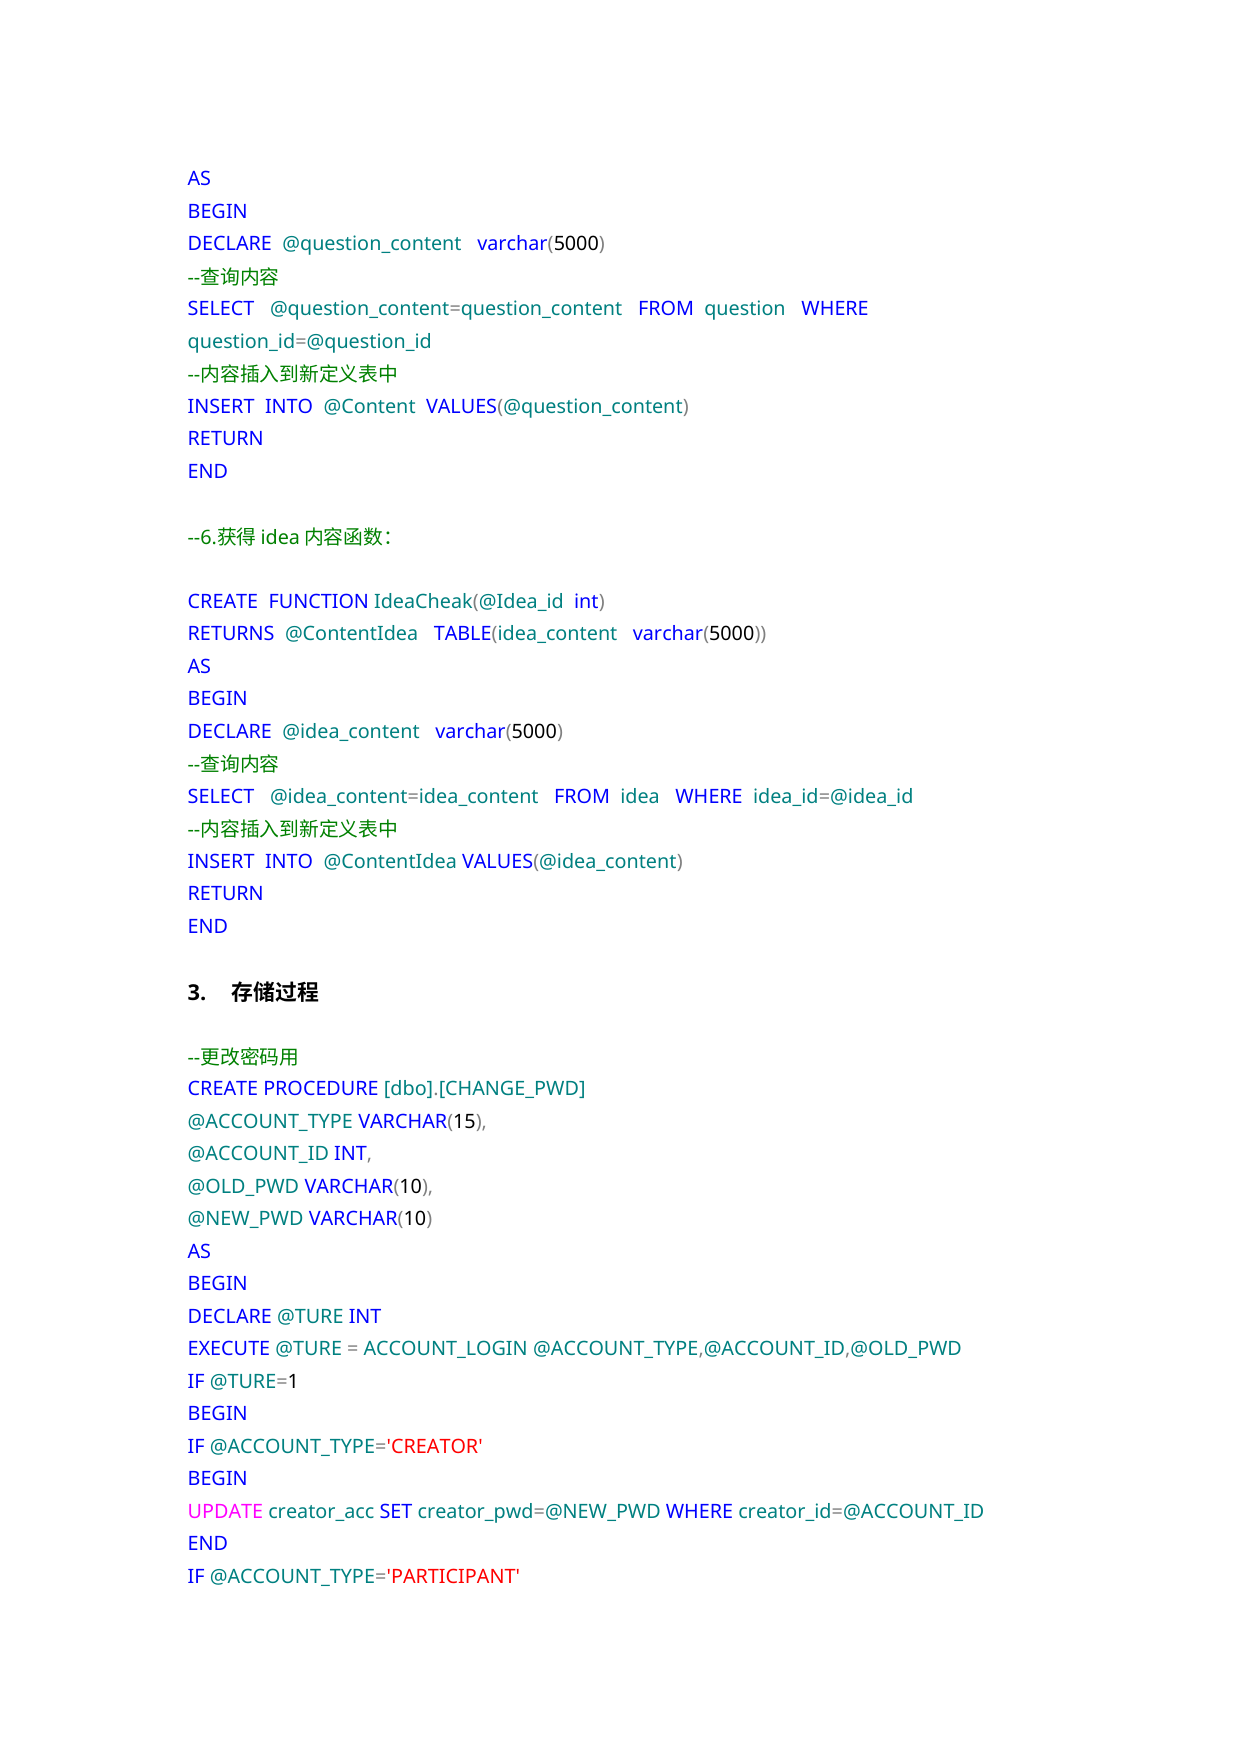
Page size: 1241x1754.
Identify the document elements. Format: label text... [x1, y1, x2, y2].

text @NEW_PWD VARCHAR(10) [187, 1202, 1053, 1234]
text RETURNS @ContentIdea TABLE(idea_content varchar(5000)) [187, 617, 1053, 649]
text --内容插入到新定义表中 [187, 812, 1053, 844]
text BEGIN [187, 682, 1053, 714]
text RETURN [187, 877, 1053, 909]
text CREATE PROCEDURE [dbo].[CHANGE_PWD] [187, 1072, 1053, 1104]
text RETURN [187, 422, 1053, 454]
text INSERT INTO @ContentIdea VALUES(@idea_content) [187, 844, 1053, 877]
text --更改密码用 [187, 1039, 1053, 1072]
text AS [187, 649, 1053, 682]
text --6.获得idea内容函数： [187, 519, 1053, 552]
text SELECT @idea_content=idea_content FROM idea WHERE idea_id=@idea_id [187, 779, 1053, 812]
text IF @ACCOUNT_TYPE='PARTICIPANT' [187, 1559, 1053, 1592]
text --内容插入到新定义表中 [187, 357, 1053, 389]
text SELECT @question_content=question_content FROM question WHERE question_id=@question_id [187, 292, 1053, 357]
text END [187, 454, 1053, 487]
text END [187, 1527, 1053, 1559]
text CREATE FUNCTION IdeaCheak(@Idea_id int) [187, 584, 1053, 617]
text EXECUTE @TURE = ACCOUNT_LOGIN @ACCOUNT_TYPE,@ACCOUNT_ID,@OLD_PWD [187, 1332, 1053, 1364]
text BEGIN [187, 1397, 1053, 1429]
text BEGIN [187, 1462, 1053, 1494]
list 存储过程 [187, 974, 1053, 1007]
text IF @TURE=1 [187, 1364, 1053, 1397]
text END [187, 909, 1053, 942]
text DECLARE @idea_content varchar(5000) [187, 714, 1053, 747]
text --查询内容 [187, 259, 1053, 292]
text DECLARE @question_content varchar(5000) [187, 227, 1053, 259]
text IF @ACCOUNT_TYPE='CREATOR' [187, 1429, 1053, 1462]
text @ACCOUNT_ID INT, [187, 1137, 1053, 1169]
text UPDATE creator_acc SET creator_pwd=@NEW_PWD WHERE creator_id=@ACCOUNT_ID [187, 1494, 1053, 1527]
text BEGIN [187, 1267, 1053, 1299]
text AS [187, 162, 1053, 194]
text --查询内容 [187, 747, 1053, 779]
text AS [187, 1234, 1053, 1267]
text BEGIN [187, 194, 1053, 227]
text DECLARE @TURE INT [187, 1299, 1053, 1332]
text INSERT INTO @Content VALUES(@question_content) [187, 389, 1053, 422]
text @ACCOUNT_TYPE VARCHAR(15), [187, 1104, 1053, 1137]
text @OLD_PWD VARCHAR(10), [187, 1169, 1053, 1202]
